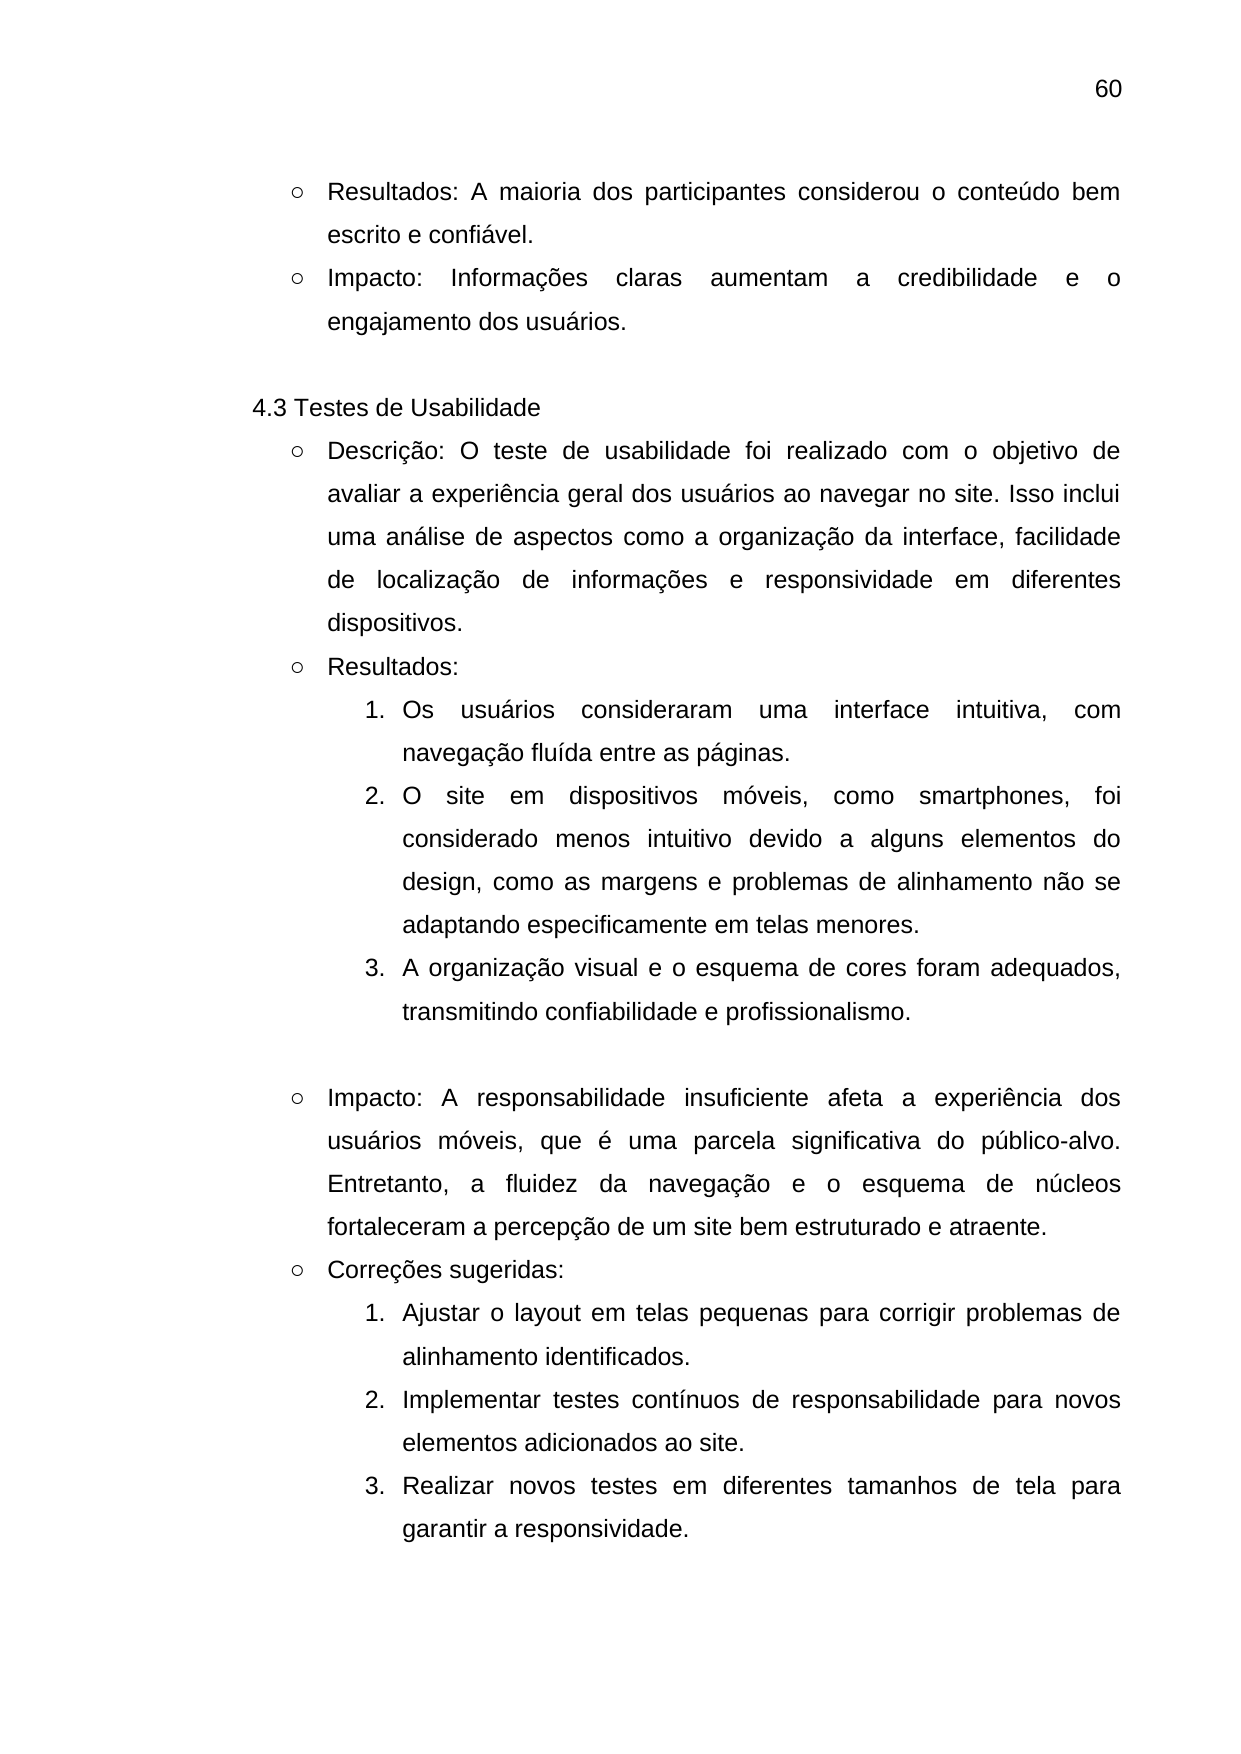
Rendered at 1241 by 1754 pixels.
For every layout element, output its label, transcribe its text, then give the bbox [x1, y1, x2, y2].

list Resultados: [289, 651, 1122, 680]
list O site em dispositivos móveis, como smartphones, foi considerado menos intuitivo devido a alguns elementos do design, como as margens e problemas de alinhamento não se adaptando especificamente em telas menores. [364, 781, 1122, 939]
list Impacto: Informações claras aumentam a credibilidade e o engajamento dos usuários. [289, 263, 1122, 335]
list Realizar novos testes em diferentes tamanhos de tela para garantir a responsividade. [364, 1471, 1122, 1543]
list Correções sugeridas: [289, 1255, 1122, 1284]
list Os usuários consideraram uma interface intuitiva, com navegação fluída entre as páginas. [364, 694, 1122, 766]
list Resultados: A maioria dos participantes considerou o conteúdo bem escrito e confiável. [289, 177, 1122, 249]
list Implementar testes contínuos de responsabilidade para novos elementos adicionados ao site. [364, 1384, 1122, 1456]
list Ajustar o layout em telas pequenas para corrigir problemas de alinhamento identificados. [364, 1298, 1122, 1370]
list A organização visual e o esquema de cores foram adequados, transmitindo confiabilidade e profissionalismo. [364, 953, 1122, 1025]
list Impacto: A responsabilidade insuficiente afeta a experiência dos usuários móveis, que é uma parcela significativa do público-alvo. Entretanto, a fluidez da navegação e o esquema de núcleos fortaleceram a percepção de um site bem estruturado e atraente. [289, 1083, 1122, 1241]
list Descrição: O teste de usabilidade foi realizado com o objetivo de avaliar a experiência geral dos usuários ao navegar no site. Isso inclui uma análise de aspectos como a organização da interface, facilidade de localização de informações e responsividade em diferentes dispositivos. [289, 436, 1122, 637]
text 4.3 Testes de Usabilidade [177, 393, 1122, 421]
